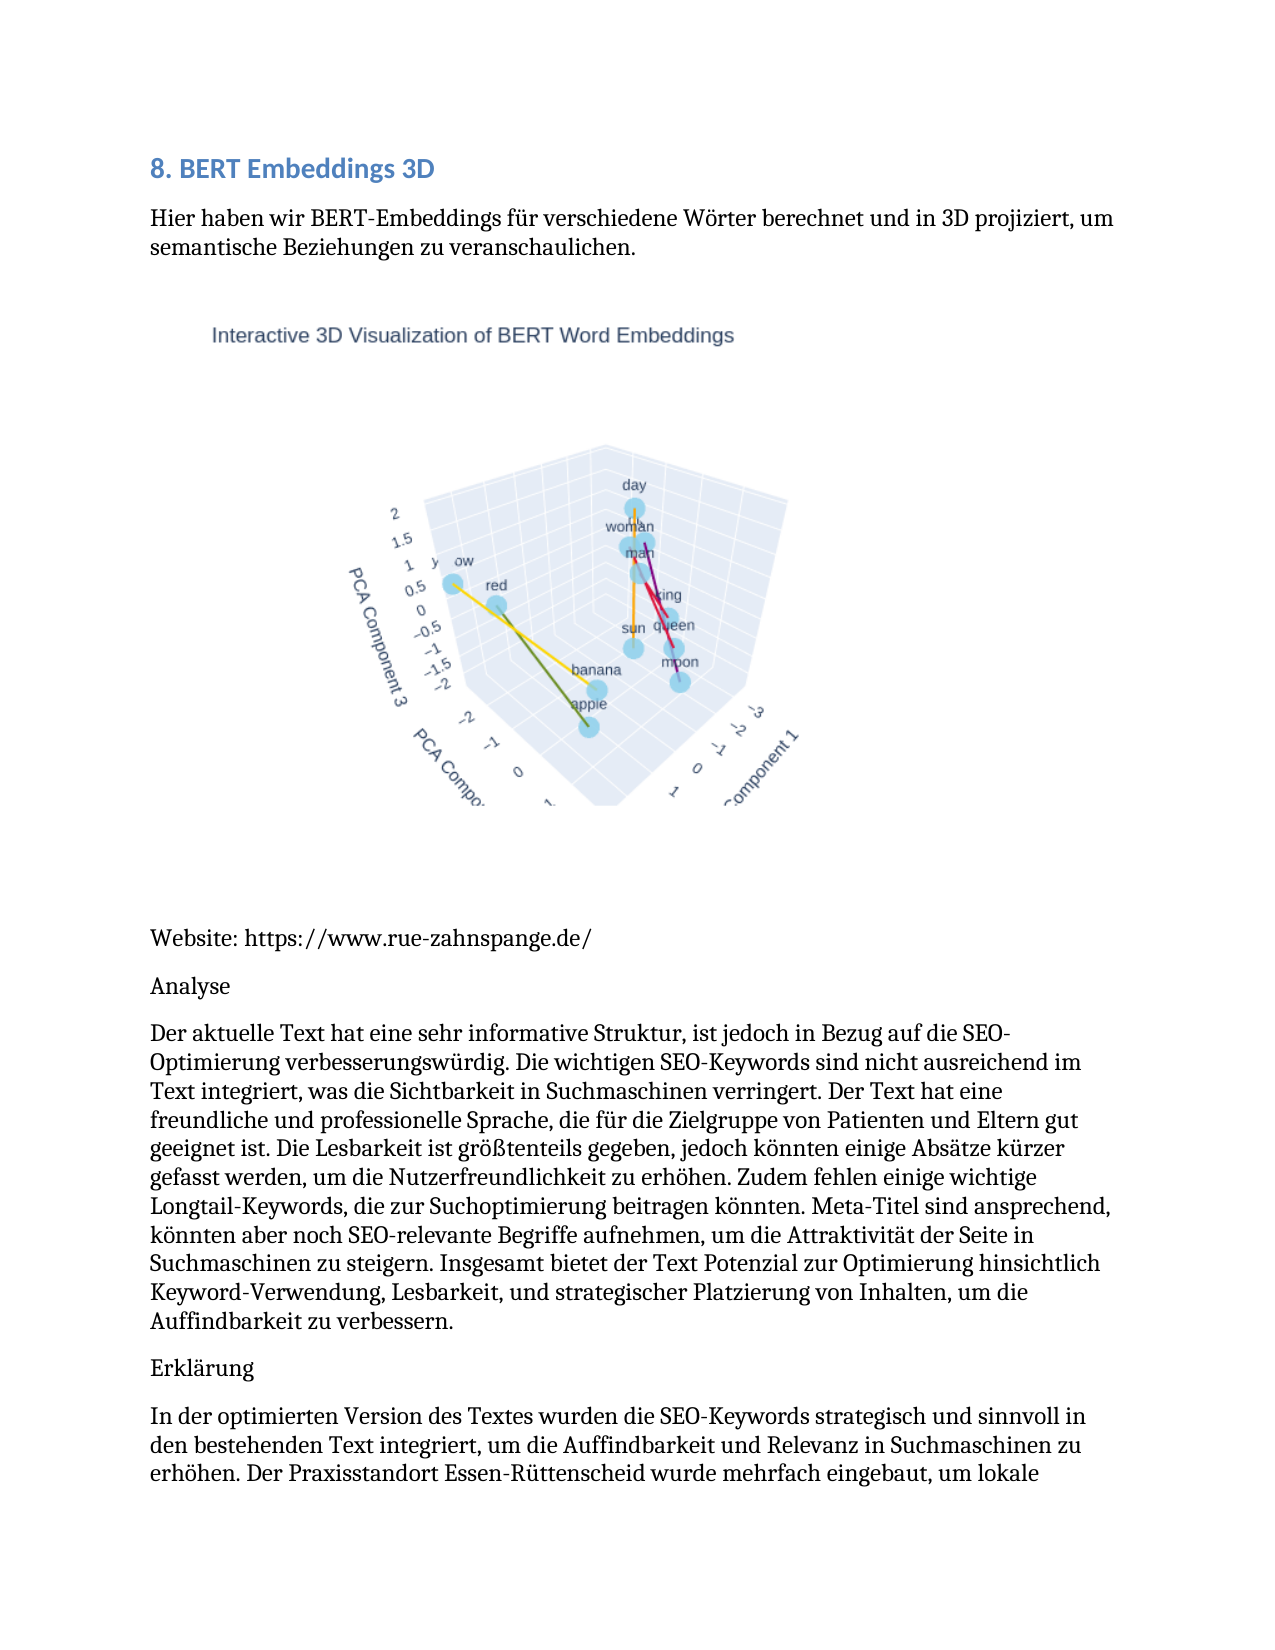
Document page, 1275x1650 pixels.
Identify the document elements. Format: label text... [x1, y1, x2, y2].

text Hier haben wir BERT-Embeddings für verschiedene Wörter berechnet und in 3D projiziert, um semantische Beziehungen zu veranschaulichen. [150, 204, 1125, 262]
text Erklärung [150, 1354, 1125, 1383]
text Website: https://www.rue-zahnspange.de/ [150, 924, 1125, 953]
text Analyse [150, 972, 1125, 1001]
text Der aktuelle Text hat eine sehr informative Struktur, ist jedoch in Bezug auf die SEO-Optimierung verbesserungswürdig. Die wichtigen SEO-Keywords sind nicht ausreichend im Text integriert, was die Sichtbarkeit in Suchmaschinen verringert. Der Text hat eine freundliche und professionelle Sprache, die für die Zielgruppe von Patienten und Eltern gut geeignet ist. Die Lesbarkeit ist größtenteils gegeben, jedoch könnten einige Absätze kürzer gefasst werden, um die Nutzerfreundlichkeit zu erhöhen. Zudem fehlen einige wichtige Longtail-Keywords, die zur Suchoptimierung beitragen könnten. Meta-Titel sind ansprechend, könnten aber noch SEO-relevante Begriffe aufnehmen, um die Attraktivität der Seite in Suchmaschinen zu steigern. Insgesamt bietet der Text Potenzial zur Optimierung hinsichtlich Keyword-Verwendung, Lesbarkeit, und strategischer Platzierung von Inhalten, um die Auffindbarkeit zu verbessern. [150, 1019, 1125, 1336]
subtitle 8. BERT Embeddings 3D [150, 150, 1125, 186]
picture [168, 280, 1044, 906]
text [150, 1402, 1125, 1488]
